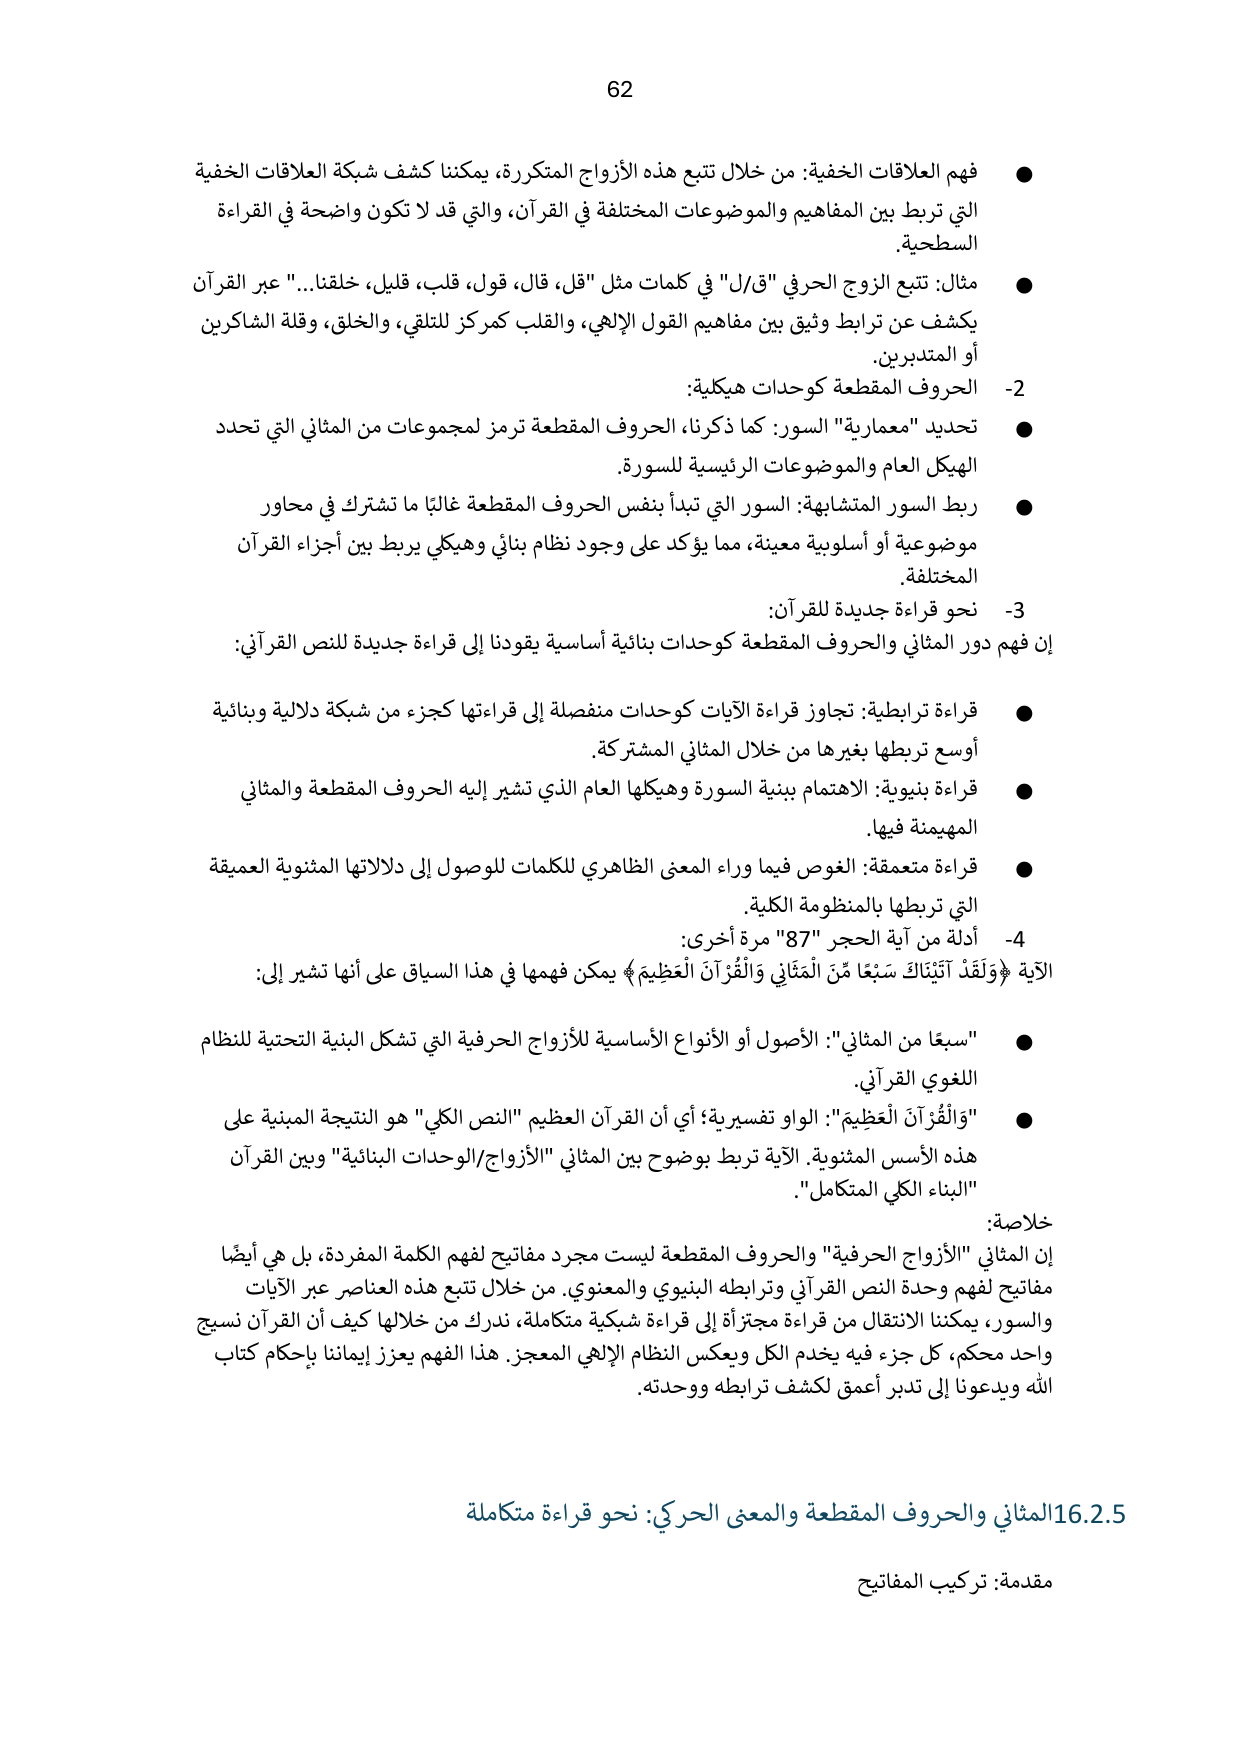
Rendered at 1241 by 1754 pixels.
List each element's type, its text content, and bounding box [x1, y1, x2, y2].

list قراءة متعمقة: الغوص فيما وراء المعنى الظاهري للكلمات للوصول إلى دلالاتها المثنوية العميقة التي تربطها بالمنظومة الكلية. [187, 845, 1015, 920]
list "وَالْقُرْآنَ الْعَظِيمَ": الواو تفسيرية؛ أي أن القرآن العظيم "النص الكلي" هو النتيجة المبنية على هذه الأسس المثنوية. الآية تربط بوضوح بين المثاني "الأزواج/الوحدات البنائية" وبين القرآن "البناء الكلي المتكامل". [187, 1096, 1015, 1204]
text مقدمة: تركيب المفاتيح [187, 1566, 1053, 1596]
list "سبعًا من المثاني": الأصول أو الأنواع الأساسية للأزواج الحرفية التي تشكل البنية التحتية للنظام اللغوي القرآني. [187, 1018, 1015, 1093]
list ربط السور المتشابهة: السور التي تبدأ بنفس الحروف المقطعة غالبًا ما تشترك في محاور موضوعية أو أسلوبية معينة، مما يؤكد على وجود نظام بنائي وهيكلي يربط بين أجزاء القرآن المختلفة. [187, 483, 1015, 591]
list تحديد "معمارية" السور: كما ذكرنا، الحروف المقطعة ترمز لمجموعات من المثاني التي تحدد الهيكل العام والموضوعات الرئيسية للسورة. [187, 405, 1015, 480]
list أدلة من آية الحجر "87" مرة أخرى: [187, 923, 1015, 953]
text إن فهم دور المثاني والحروف المقطعة كوحدات بنائية أساسية يقودنا إلى قراءة جديدة للنص القرآني: [187, 627, 1053, 657]
list الحروف المقطعة كوحدات هيكلية: [187, 372, 1015, 402]
list مثال: تتبع الزوج الحرفي "ق/ل" في كلمات مثل "قل، قال، قول، قلب، قليل، خلقنا..." عبر القرآن يكشف عن ترابط وثيق بين مفاهيم القول الإلهي، والقلب كمركز للتلقي، والخلق، وقلة الشاكرين أو المتدبرين. [187, 261, 1015, 369]
list نحو قراءة جديدة للقرآن: [187, 594, 1015, 624]
subtitle المثاني والحروف المقطعة والمعنى الحركي: نحو قراءة متكاملة [187, 1496, 1053, 1531]
list قراءة ترابطية: تجاوز قراءة الآيات كوحدات منفصلة إلى قراءتها كجزء من شبكة دلالية وبنائية أوسع تربطها بغيرها من خلال المثاني المشتركة. [187, 689, 1015, 764]
list فهم العلاقات الخفية: من خلال تتبع هذه الأزواج المتكررة، يمكننا كشف شبكة العلاقات الخفية التي تربط بين المفاهيم والموضوعات المختلفة في القرآن، والتي قد لا تكون واضحة في القراءة السطحية. [187, 150, 1015, 258]
list قراءة بنيوية: الاهتمام ببنية السورة وهيكلها العام الذي تشير إليه الحروف المقطعة والمثاني المهيمنة فيها. [187, 767, 1015, 842]
text خلاصة: إن المثاني "الأزواج الحرفية" والحروف المقطعة ليست مجرد مفاتيح لفهم الكلمة المفردة، بل هي أيضًا مفاتيح لفهم وحدة النص القرآني وترابطه البنيوي والمعنوي. من خلال تتبع هذه العناصر عبر الآيات والسور، يمكننا الانتقال من قراءة مجتزأة إلى قراءة شبكية متكاملة، ندرك من خلالها كيف أن القرآن نسيج واحد محكم، كل جزء فيه يخدم الكل ويعكس النظام الإلهي المعجز. هذا الفهم يعزز إيماننا بإحكام كتاب الله ويدعونا إلى تدبر أعمق لكشف ترابطه ووحدته. [187, 1207, 1053, 1402]
text الآية ﴿وَلَقَدْ آتَيْنَاكَ سَبْعًا مِّنَ الْمَثَانِي وَالْقُرْآنَ الْعَظِيمَ﴾ يمكن فهمها في هذا السياق على أنها تشير إلى: [187, 956, 1053, 986]
